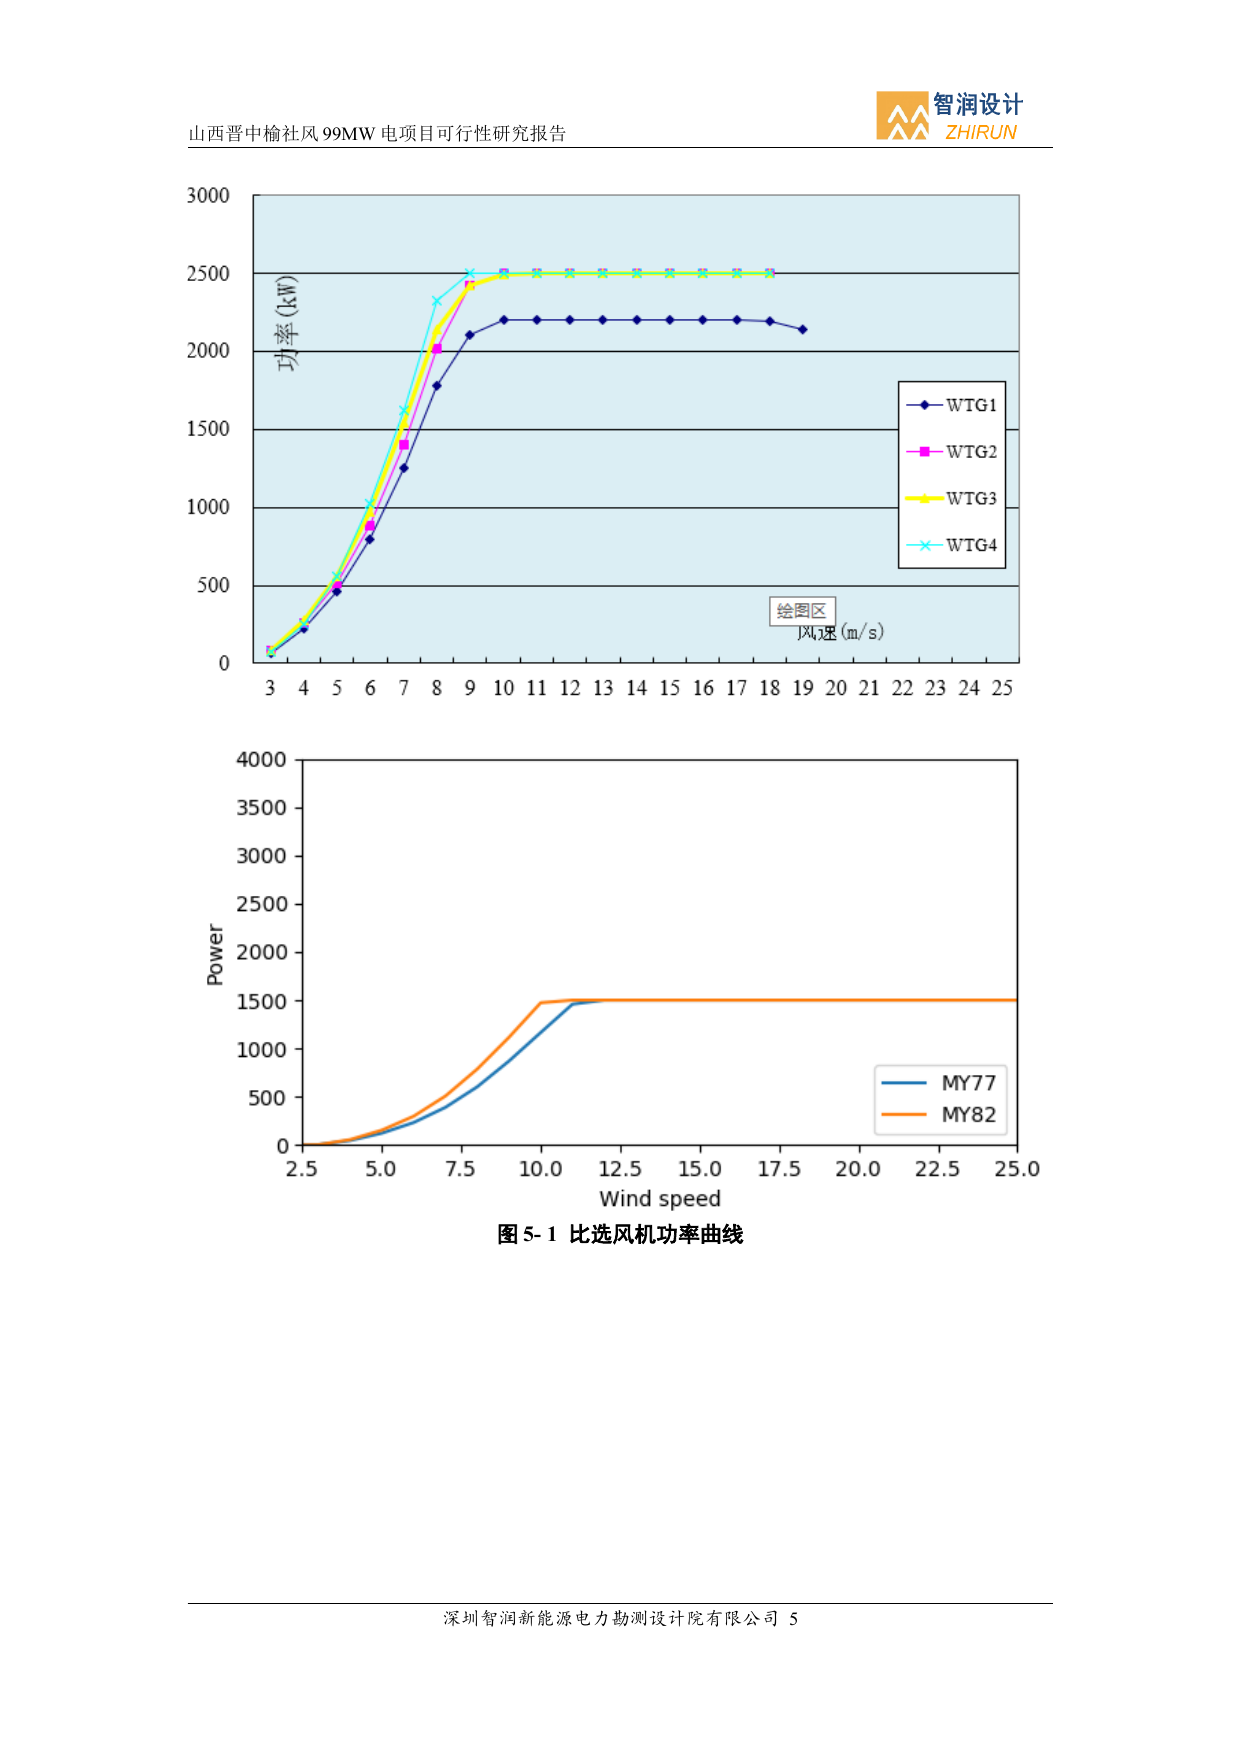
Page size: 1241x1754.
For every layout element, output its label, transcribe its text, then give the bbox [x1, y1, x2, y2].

picture [206, 740, 1047, 1214]
picture [876, 88, 1024, 141]
text 图5- 1 比选风机功率曲线 [187, 1216, 1053, 1250]
picture [187, 163, 1053, 720]
